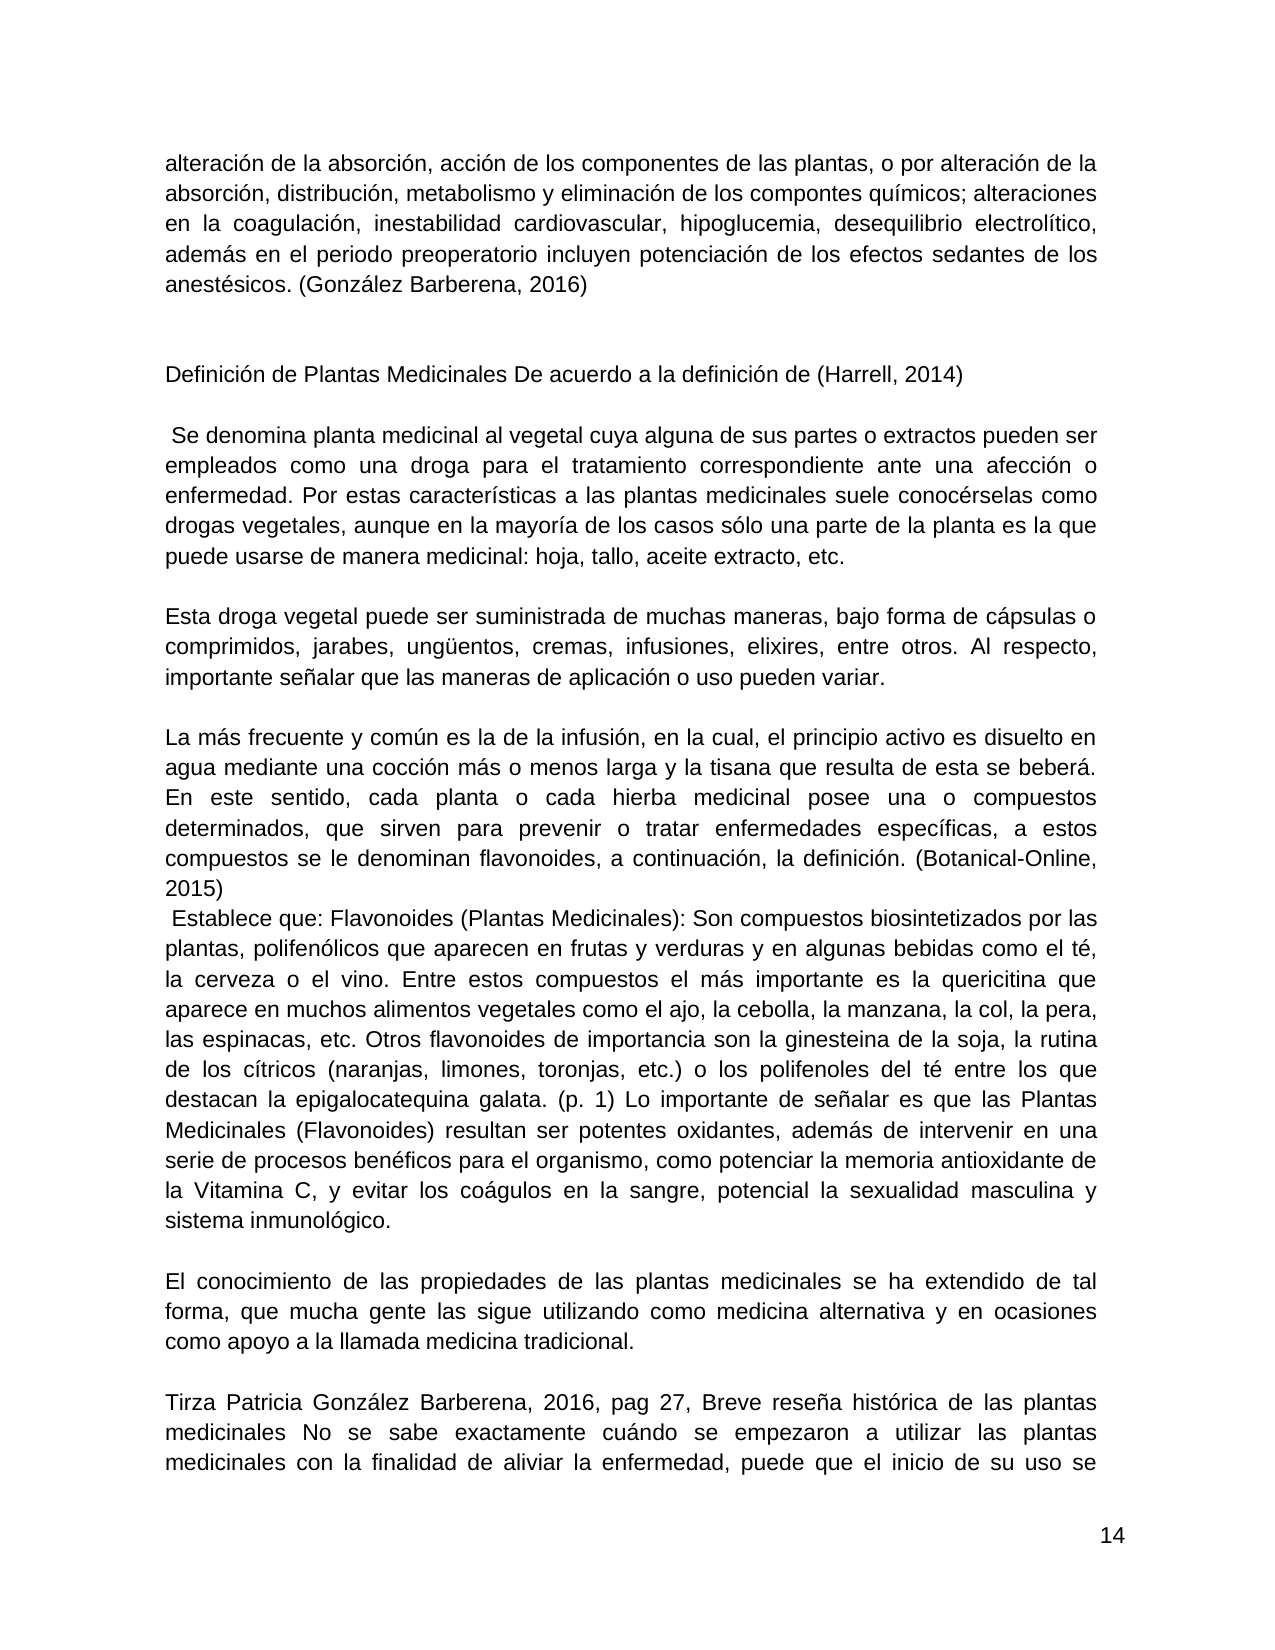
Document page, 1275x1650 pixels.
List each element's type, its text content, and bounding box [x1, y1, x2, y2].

list Esta droga vegetal puede ser suministrada de muchas maneras, bajo forma de cápsulas o comprimidos, jarabes, ungüentos, cremas, infusiones, elixires, entre otros. Al respecto, importante señalar que las maneras de aplicación o uso pueden variar. [165, 603, 1098, 690]
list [165, 150, 1098, 297]
list El conocimiento de las propiedades de las plantas medicinales se ha extendido de tal forma, que mucha gente las sigue utilizando como medicina alternativa y en ocasiones como apoyo a la llamada medicina tradicional. [165, 1268, 1098, 1354]
list Definición de Plantas Medicinales De acuerdo a la definición de (Harrell, 2014) [165, 361, 1098, 388]
list Se denomina planta medicinal al vegetal cuya alguna de sus partes o extractos pueden ser empleados como una droga para el tratamiento correspondiente ante una afección o enfermedad. Por estas características a las plantas medicinales suele conocérselas como drogas vegetales, aunque en la mayoría de los casos sólo una parte de la planta es la que puede usarse de manera medicinal: hoja, tallo, aceite extracto, etc. [165, 422, 1098, 569]
list La más frecuente y común es la de la infusión, en la cual, el principio activo es disuelto en agua mediante una cocción más o menos larga y la tisana que resulta de esta se beberá. En este sentido, cada planta o cada hierba medicinal posee una o compuestos determinados, que sirven para prevenir o tratar enfermedades específicas, a estos compuestos se le denominan flavonoides, a continuación, la definición. (Botanical-Online, 2015) [165, 724, 1098, 901]
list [165, 1388, 1098, 1475]
list Establece que: Flavonoides (Plantas Medicinales): Son compuestos biosintetizados por las plantas, polifenólicos que aparecen en frutas y verduras y en algunas bebidas como el té, la cerveza o el vino. Entre estos compuestos el más importante es la quericitina que aparece en muchos alimentos vegetales como el ajo, la cebolla, la manzana, la col, la pera, las espinacas, etc. Otros flavonoides de importancia son la ginesteina de la soja, la rutina de los cítricos (naranjas, limones, toronjas, etc.) o los polifenoles del té entre los que destacan la epigalocatequina galata. (p. 1) Lo importante de señalar es que las Plantas Medicinales (Flavonoides) resultan ser potentes oxidantes, además de intervenir en una serie de procesos benéficos para el organismo, como potenciar la memoria antioxidante de la Vitamina C, y evitar los coágulos en la sangre, potencial la sexualidad masculina y sistema inmunológico. [165, 905, 1098, 1234]
